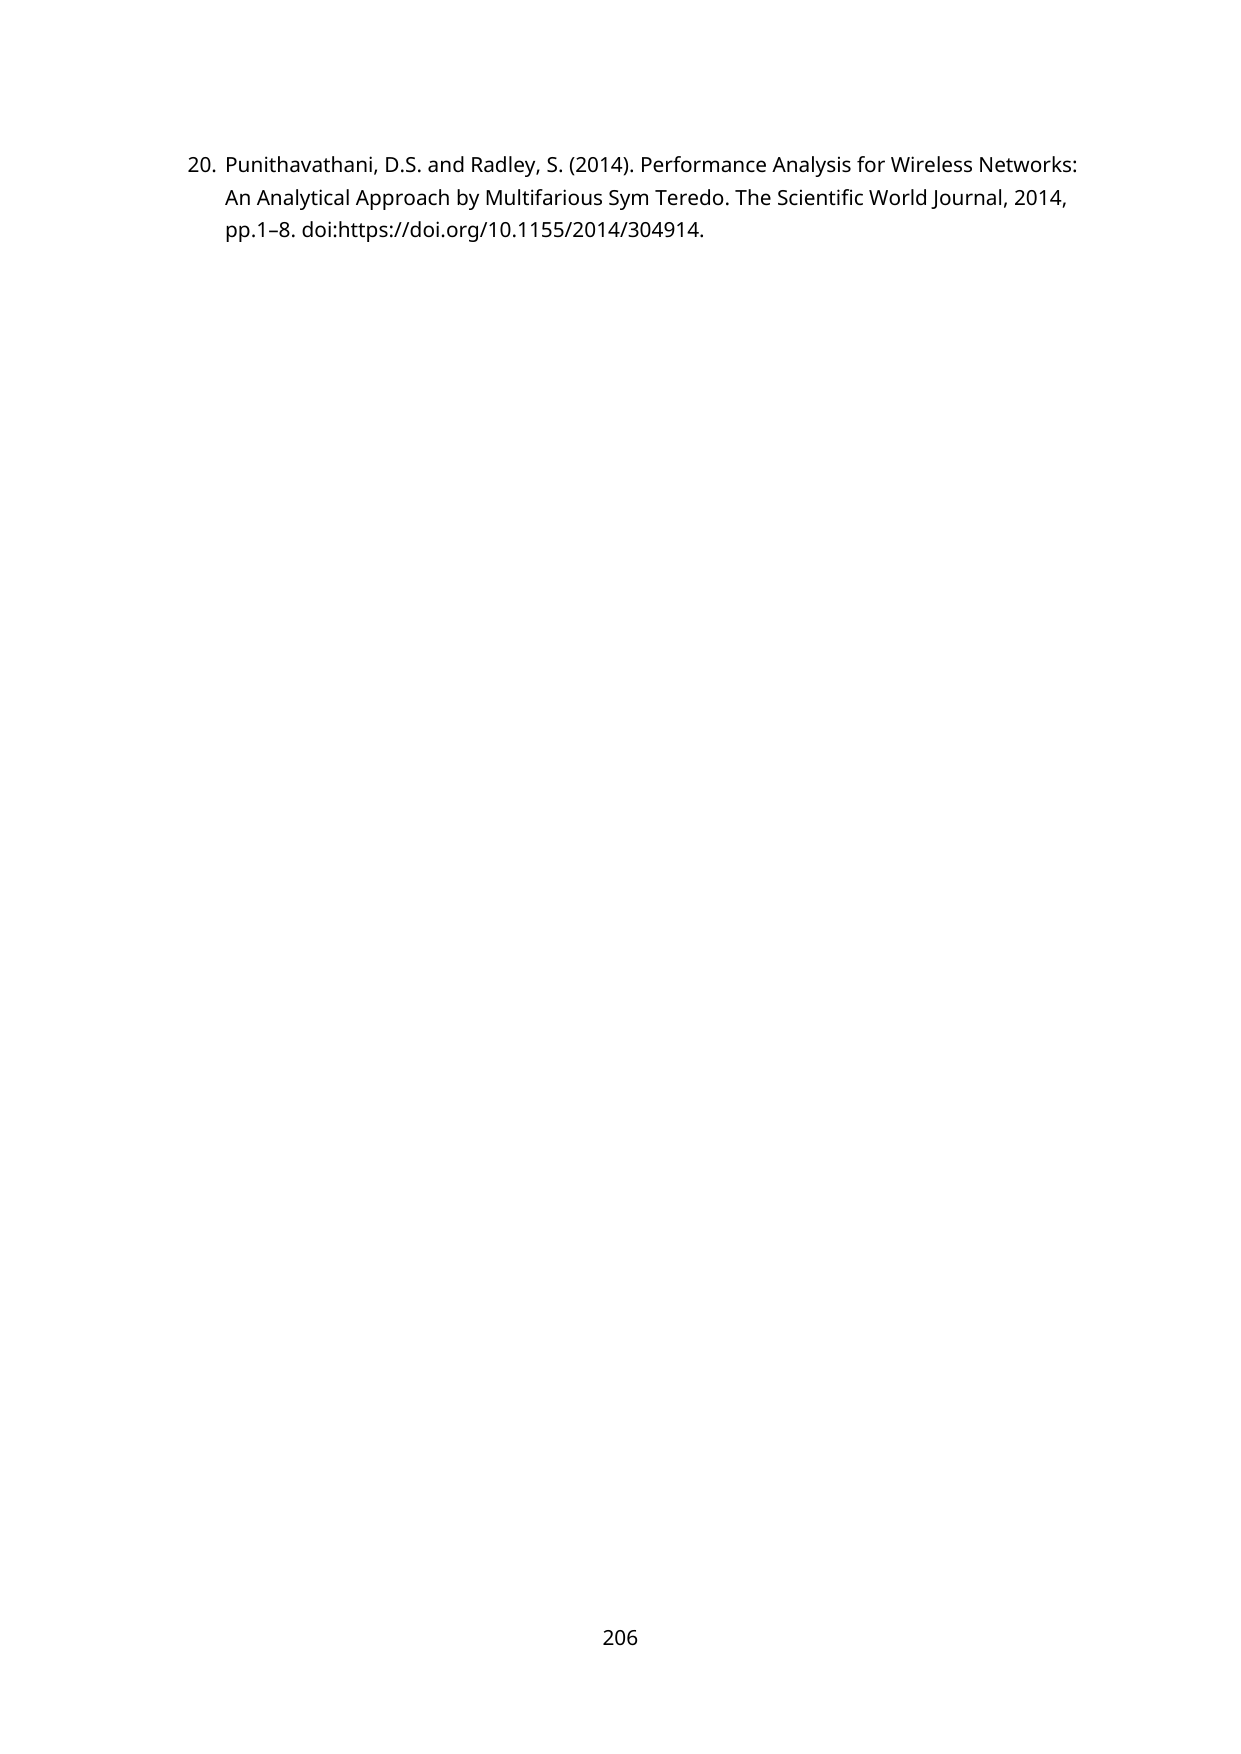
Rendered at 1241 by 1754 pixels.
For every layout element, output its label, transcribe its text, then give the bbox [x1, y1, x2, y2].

list Punithavathani, D.S. and Radley, S. (2014). Performance Analysis for Wireless Networks: An Analytical Approach by Multifarious Sym Teredo. The Scientific World Journal, 2014, pp.1–8. doi:https://doi.org/10.1155/2014/304914. [187, 150, 1090, 244]
